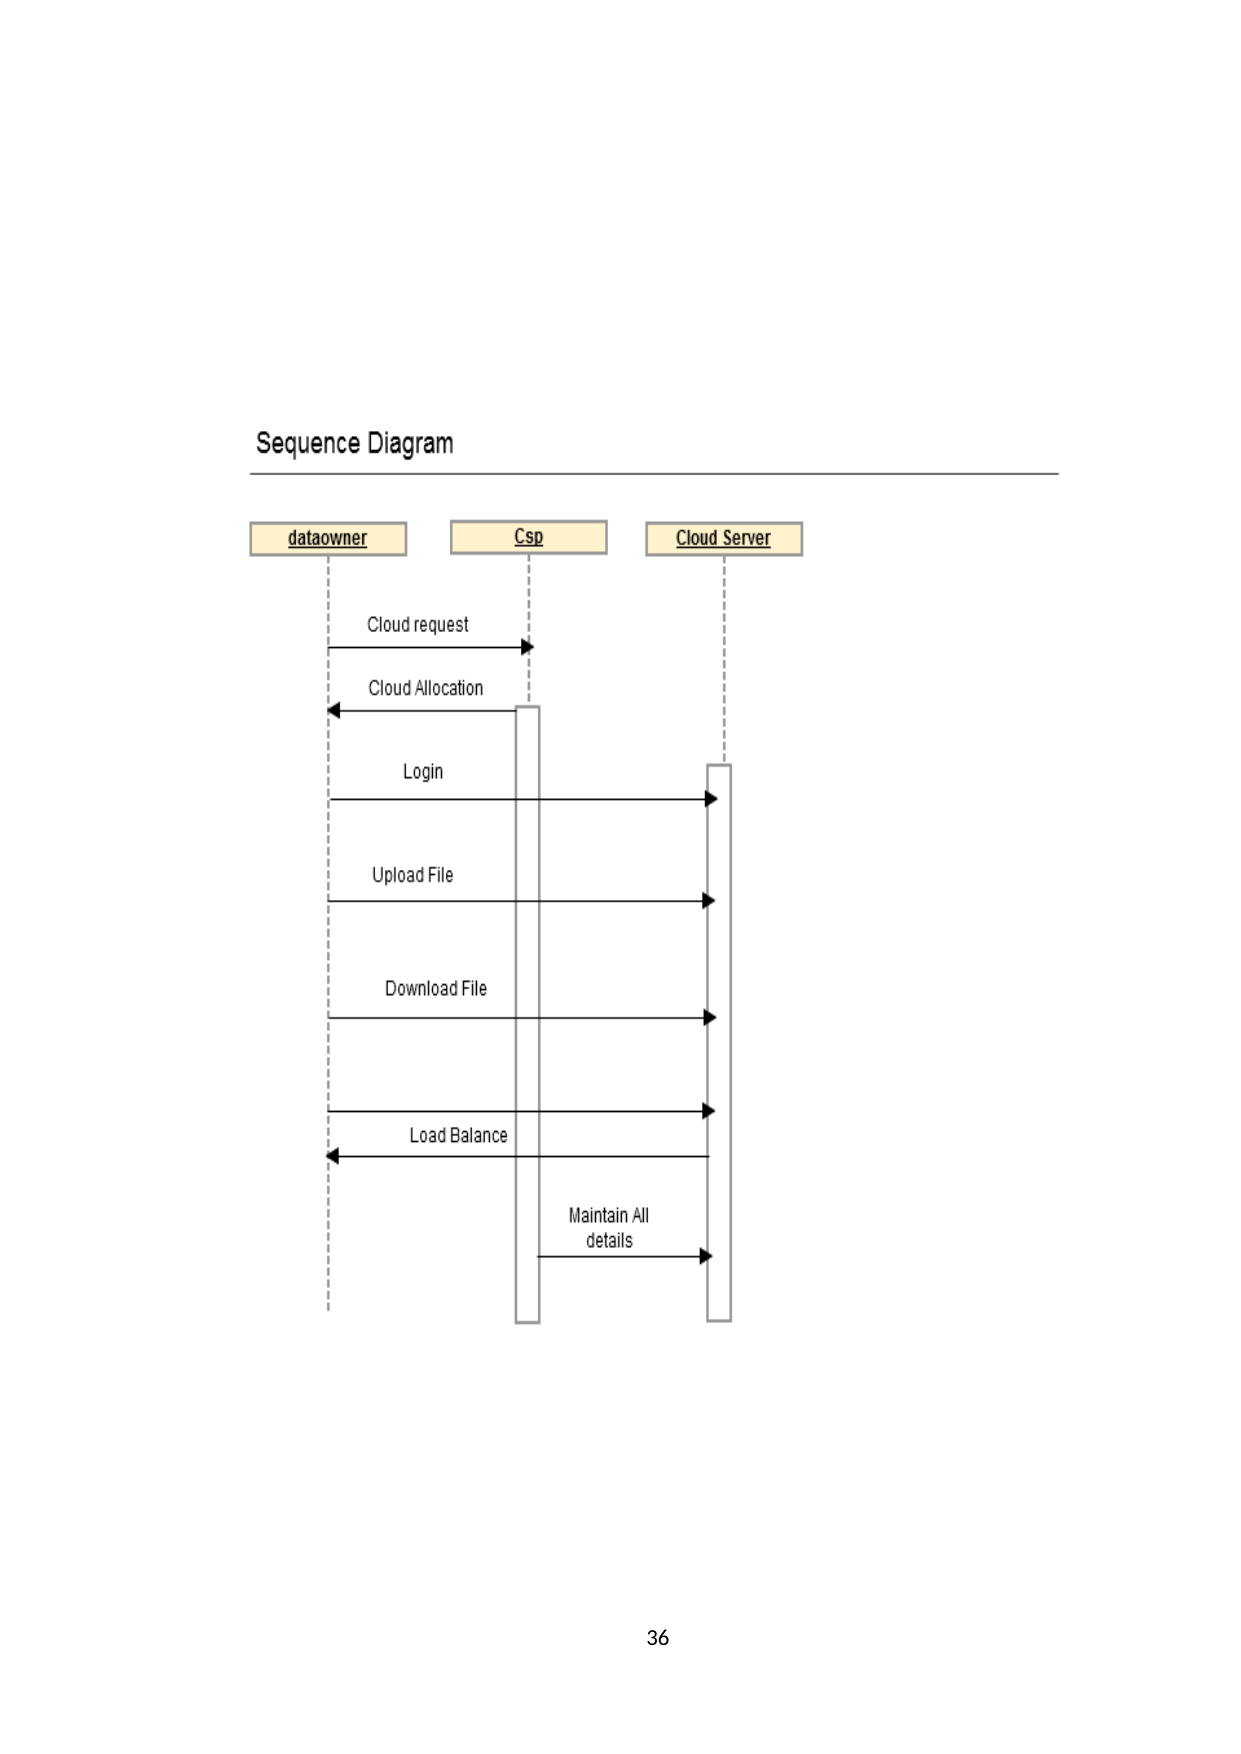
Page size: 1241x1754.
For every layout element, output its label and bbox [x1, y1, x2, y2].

picture [225, 405, 1088, 1358]
